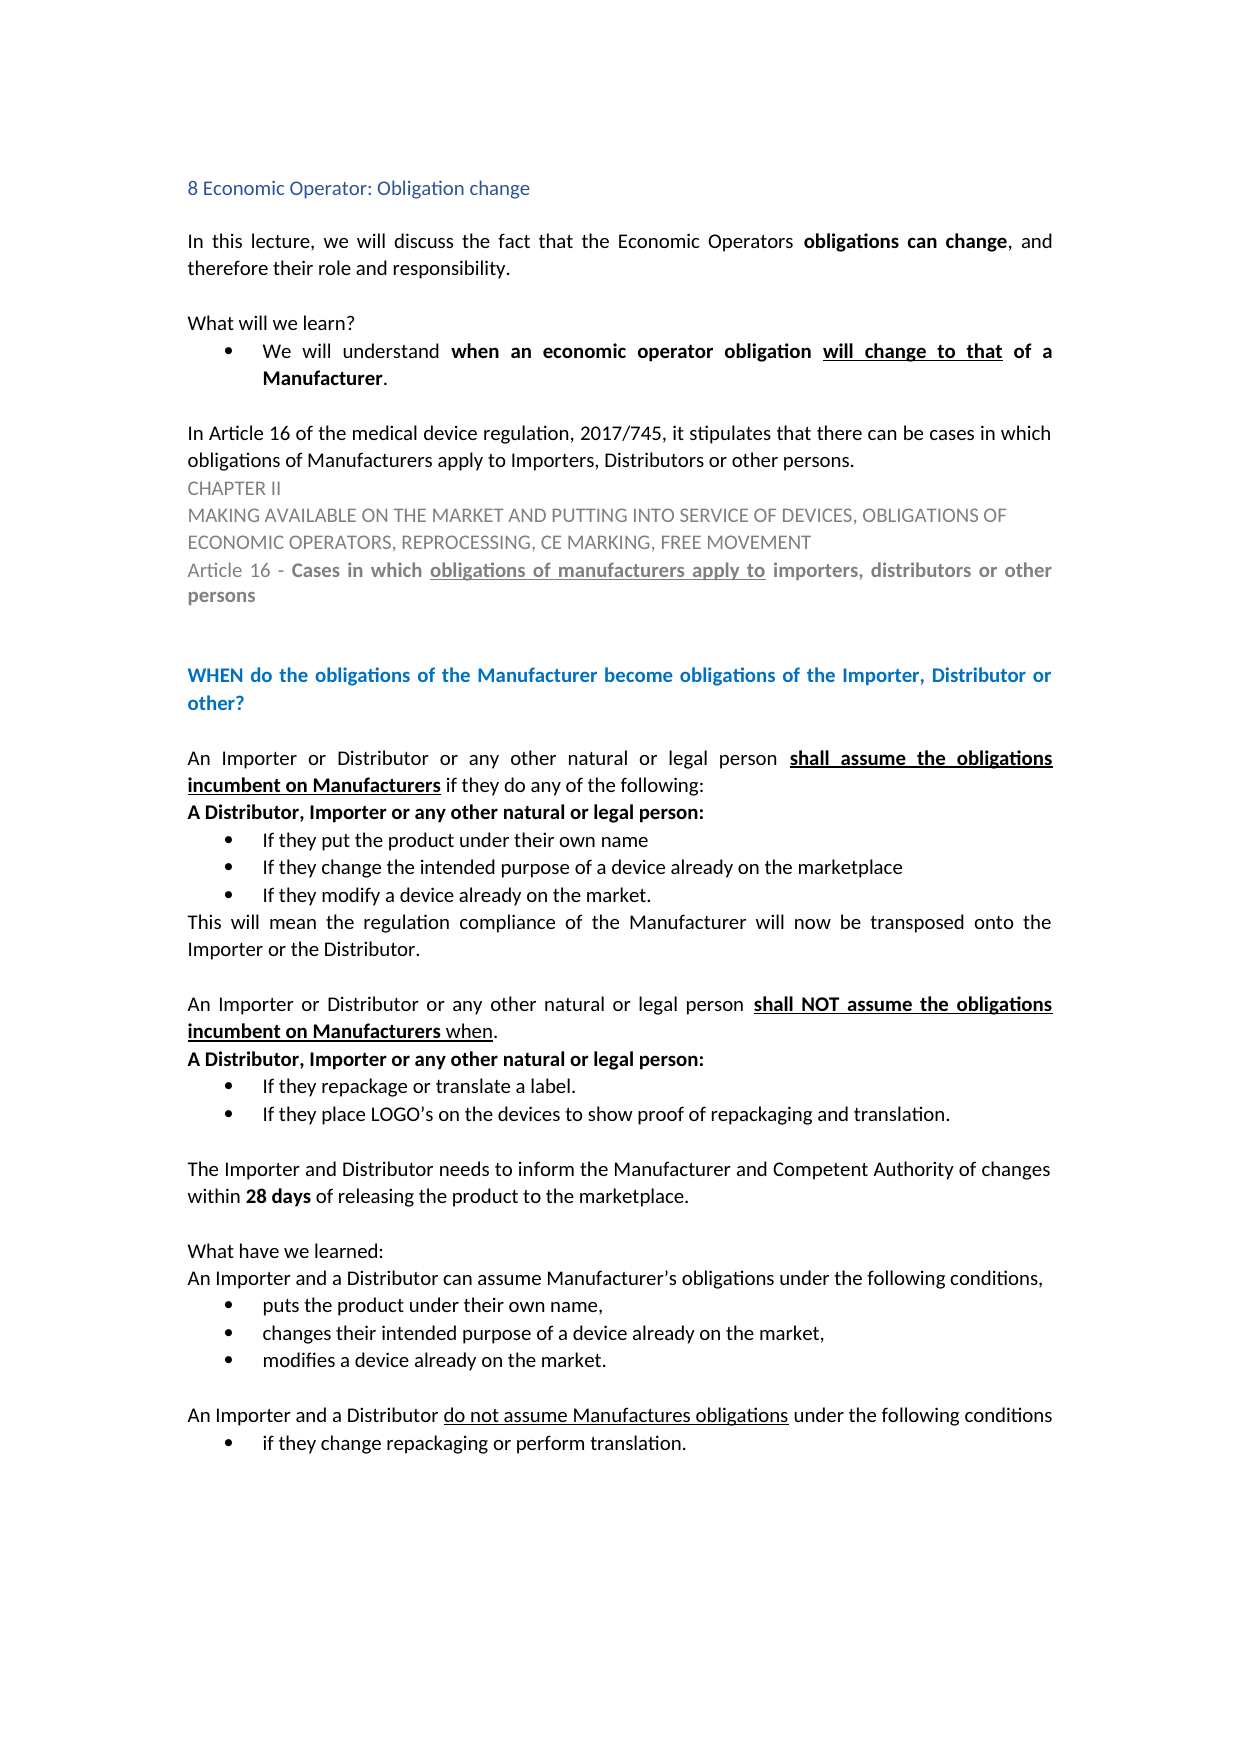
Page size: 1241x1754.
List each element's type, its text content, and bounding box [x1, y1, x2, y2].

text MAKING AVAILABLE ON THE MARKET AND PUTTING INTO SERVICE OF DEVICES, OBLIGATIONS OF [187, 502, 1053, 528]
text A Distributor, Importer or any other natural or legal person: [187, 799, 1053, 825]
list If they modify a device already on the market. [225, 882, 1053, 907]
list if they change repackaging or perform translation. [225, 1430, 1053, 1455]
text The Importer and Distributor needs to inform the Manufacturer and Competent Authority of changes within 28 days of releasing the product to the marketplace. [187, 1156, 1053, 1208]
list If they place LOGO’s on the devices to show proof of repackaging and translation. [225, 1101, 1053, 1126]
subtitle 8 Economic Operator: Obligation change [187, 175, 1053, 201]
list If they change the intended purpose of a device already on the marketplace [225, 854, 1053, 880]
text Article 16 - Cases in which obligations of manufacturers apply to importers, distributors or other persons [187, 557, 1053, 608]
text In this lecture, we will discuss the fact that the Economic Operators obligations can change, and therefore their role and responsibility. [187, 228, 1053, 281]
list changes their intended purpose of a device already on the market, [225, 1320, 1053, 1346]
text This will mean the regulation compliance of the Manufacturer will now be transposed onto the Importer or the Distributor. [187, 909, 1053, 962]
list We will understand when an economic operator obligation will change to that of a Manufacturer. [225, 338, 1053, 391]
text What have we learned: [187, 1238, 1053, 1263]
list If they repackage or translate a label. [225, 1073, 1053, 1099]
text A Distributor, Importer or any other natural or legal person: [187, 1046, 1053, 1072]
text An Importer and a Distributor do not assume Manufactures obligations under the following conditions [187, 1402, 1053, 1428]
list puts the product under their own name, [225, 1293, 1053, 1318]
list If they put the product under their own name [225, 827, 1053, 852]
text What will we learn? [187, 310, 1053, 336]
text WHEN do the obligations of the Manufacturer become obligations of the Importer, Distributor or other? [187, 663, 1053, 715]
text In Article 16 of the medical device regulation, 2017/745, it stipulates that there can be cases in which obligations of Manufacturers apply to Importers, Distributors or other persons. [187, 420, 1053, 473]
text ECONOMIC OPERATORS, REPROCESSING, CE MARKING, FREE MOVEMENT [187, 529, 1053, 555]
text CHAPTER II [187, 475, 1053, 500]
text An Importer or Distributor or any other natural or legal person shall NOT assume the obligations incumbent on Manufacturers when. [187, 991, 1053, 1044]
text An Importer and a Distributor can assume Manufacturer’s obligations under the following conditions, [187, 1265, 1053, 1291]
text An Importer or Distributor or any other natural or legal person shall assume the obligations incumbent on Manufacturers if they do any of the following: [187, 745, 1053, 798]
list modifies a device already on the market. [225, 1347, 1053, 1373]
